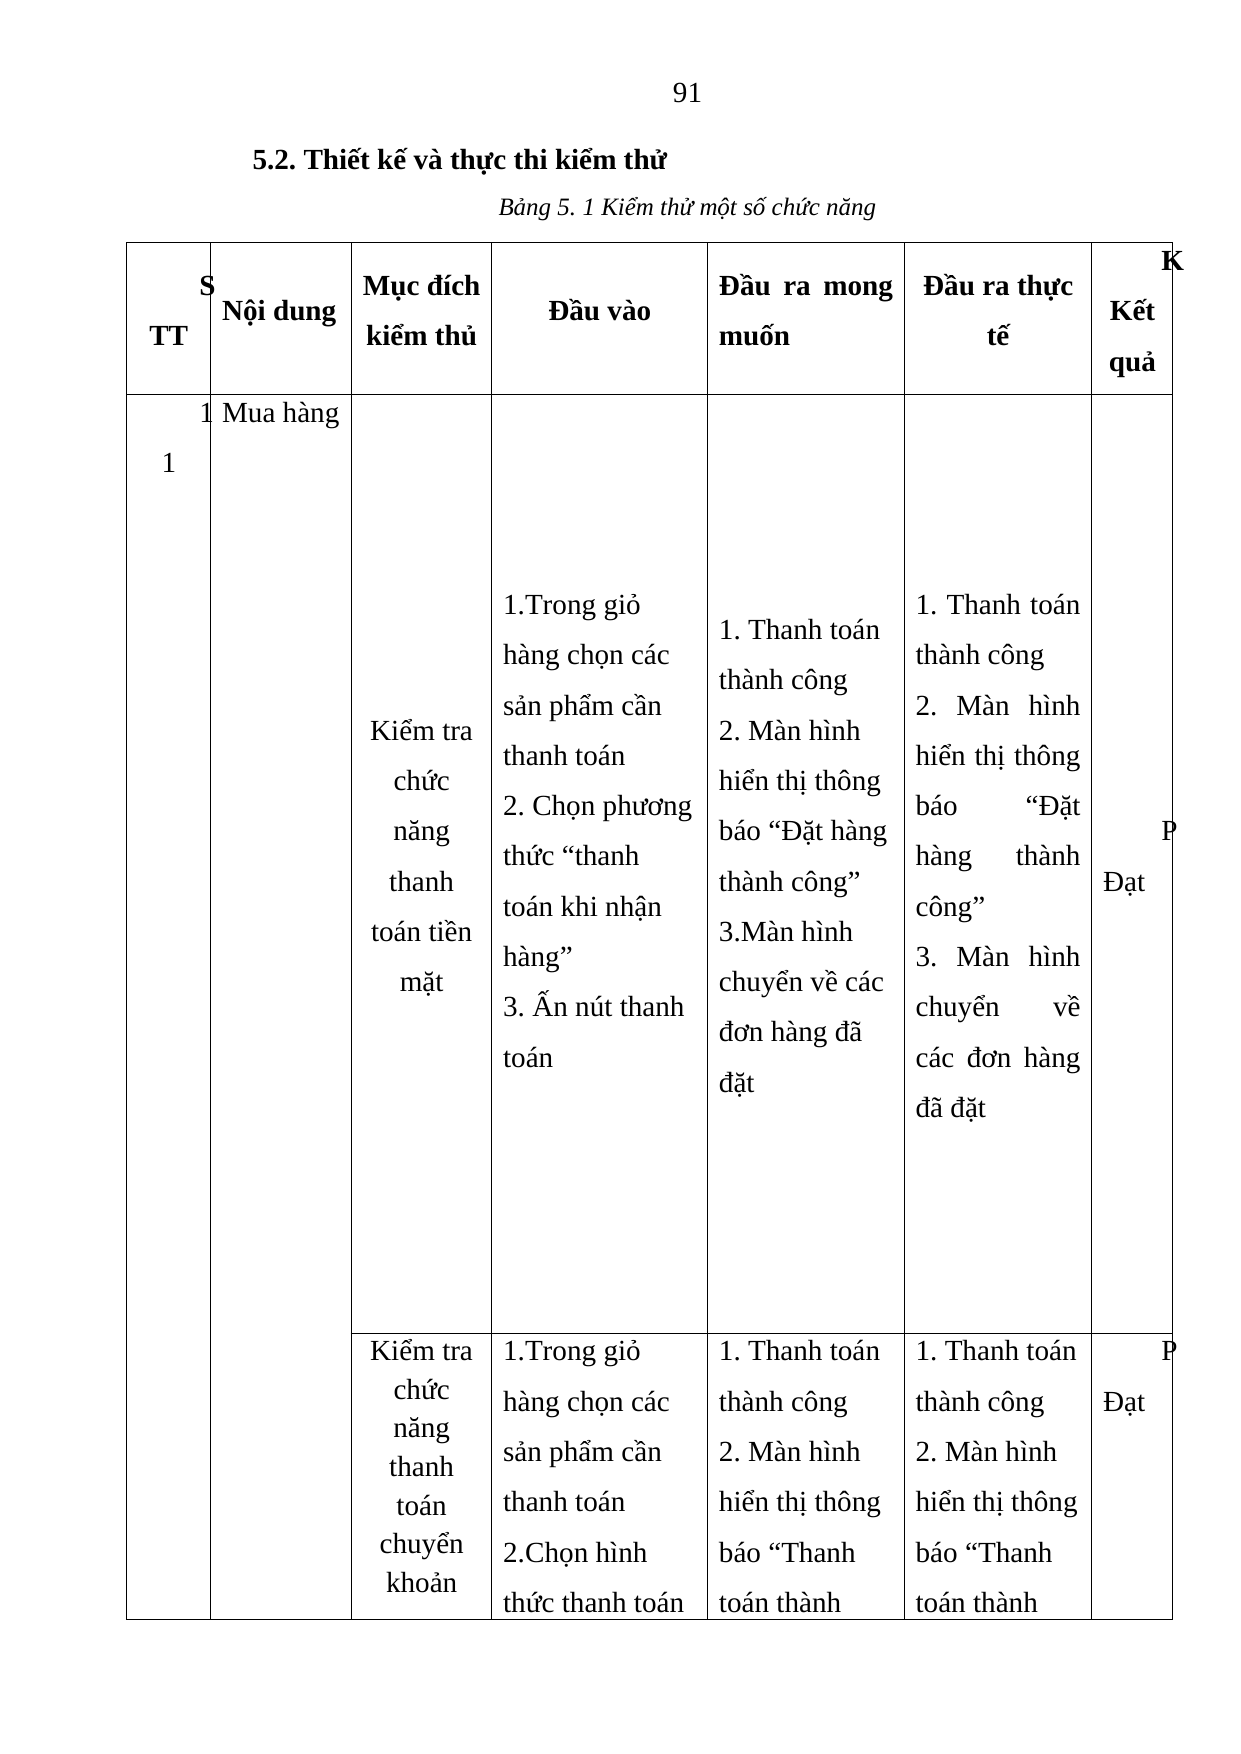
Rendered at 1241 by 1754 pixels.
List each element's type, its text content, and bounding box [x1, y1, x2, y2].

table_cell Kiểm tra chức năng thanh toán tiền mặt [352, 395, 491, 1332]
table_header KKết quả [1092, 243, 1172, 394]
table_header STT [127, 243, 210, 394]
table_header Mục đích kiểm thủ [352, 243, 491, 394]
subtitle 5.2. Thiết kế và thực thi kiểm thử [177, 142, 1122, 176]
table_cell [905, 1334, 1091, 1618]
table_header Đầu ra thực tế [905, 243, 1091, 394]
table_cell Mua hàng [211, 395, 351, 1618]
table_cell 11 [127, 395, 210, 1618]
table_header Nội dung [211, 243, 351, 394]
table_cell 1.Trong giỏ hàng chọn các sản phẩm cần thanh toán 2. Chọn phương thức “thanh toán khi nhận hàng” 3. Ấn nút thanh toán [492, 395, 707, 1332]
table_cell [352, 1334, 491, 1618]
text Bảng 5. 1 Kiểm thử một số chức năng [177, 192, 1122, 221]
table_cell PĐạt [1092, 395, 1172, 1332]
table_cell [708, 1334, 904, 1618]
table_cell PĐạt [1092, 1334, 1172, 1618]
table_header Đầu ra mong muốn [708, 243, 904, 394]
table_cell 1. Thanh toán thành công 2. Màn hình hiển thị thông báo “Đặt hàng thành công” 3. Màn hình chuyển về các đơn hàng đã đặt [905, 395, 1091, 1332]
table_header Đầu vào [492, 243, 707, 394]
table_cell 1. Thanh toán thành công 2. Màn hình hiển thị thông báo “Đặt hàng thành công” 3.Màn hình chuyển về các đơn hàng đã đặt [708, 395, 904, 1332]
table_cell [492, 1334, 707, 1618]
